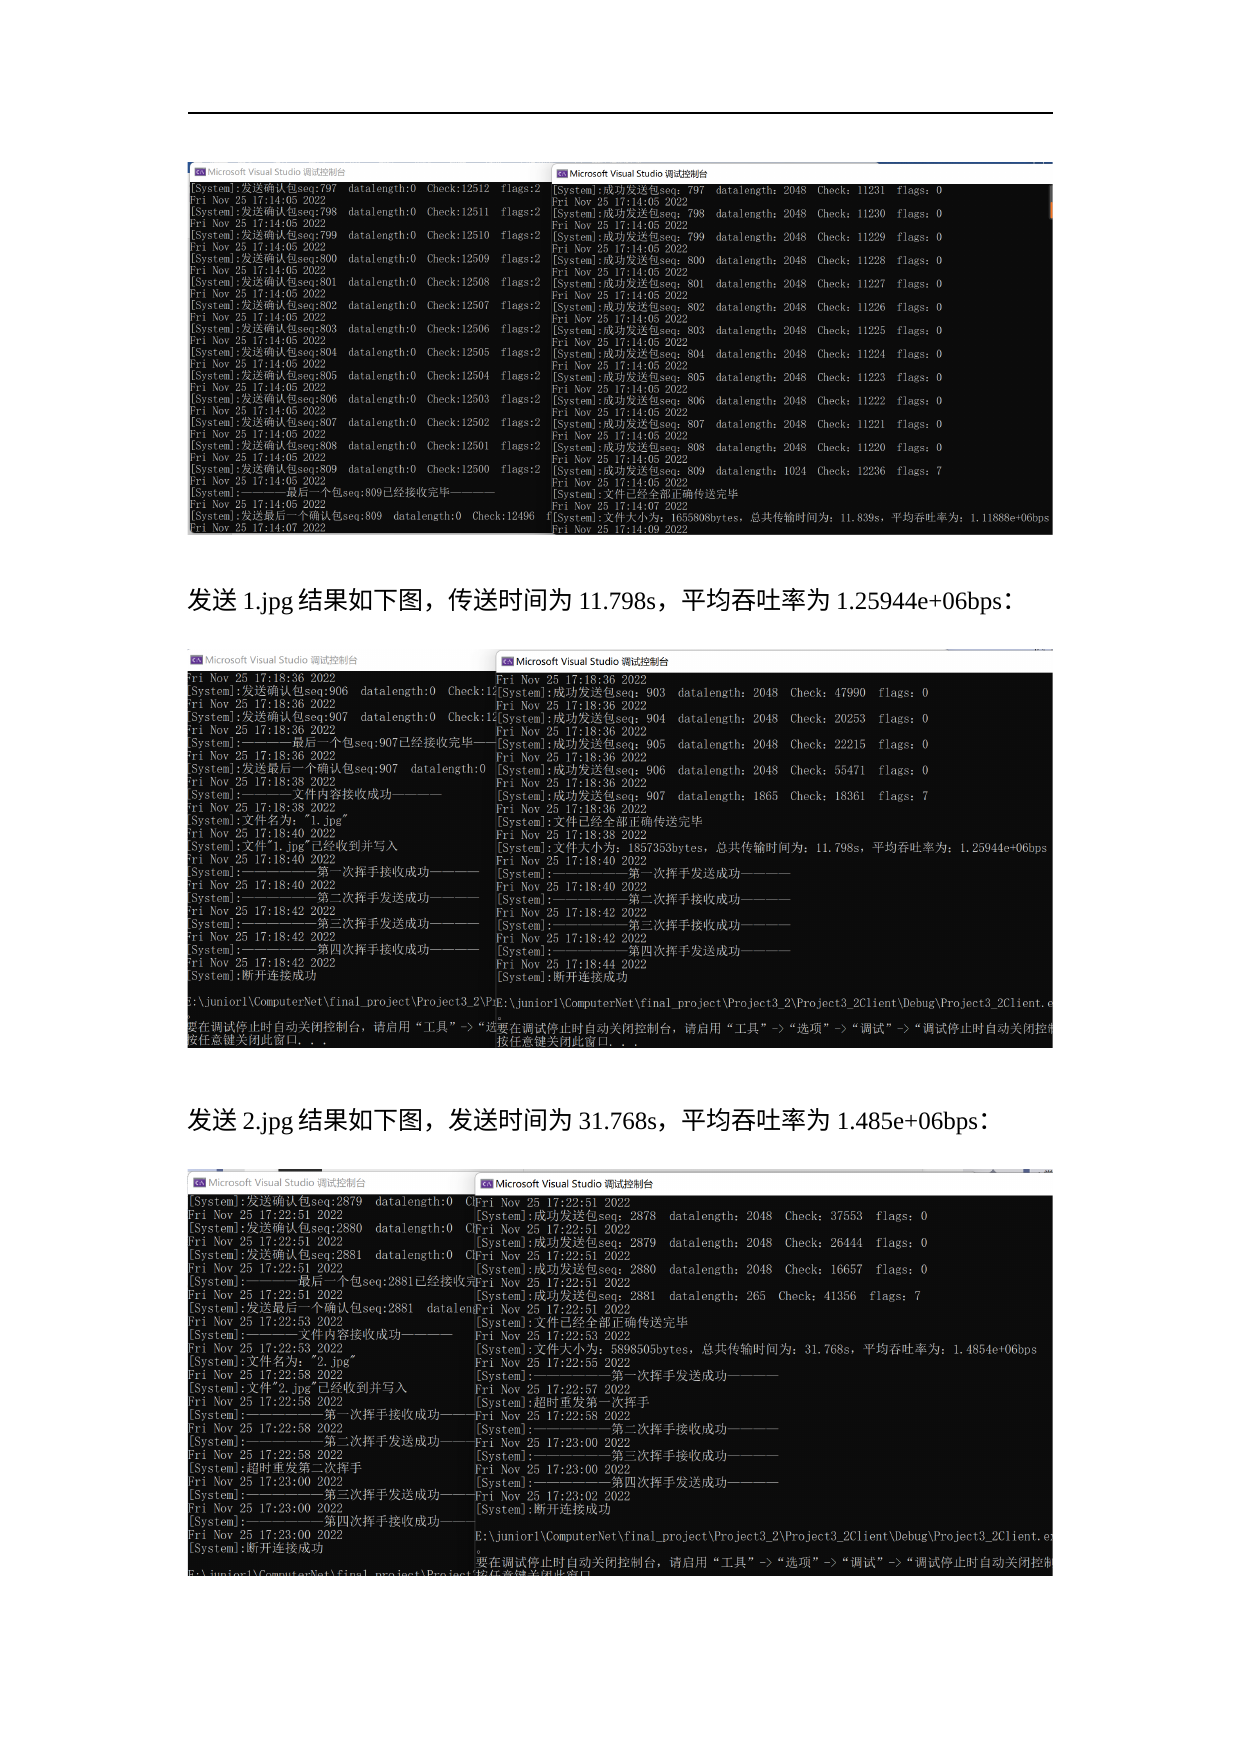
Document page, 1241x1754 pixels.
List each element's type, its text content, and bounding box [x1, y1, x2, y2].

picture [187, 649, 1053, 1048]
text 发送2.jpg结果如下图，发送时间为31.768s，平均吞吐率为1.485e+06bps： [187, 1086, 1053, 1151]
picture [187, 162, 1053, 535]
picture [187, 1169, 1053, 1576]
text 发送1.jpg结果如下图，传送时间为11.798s，平均吞吐率为1.25944e+06bps： [187, 566, 1053, 631]
